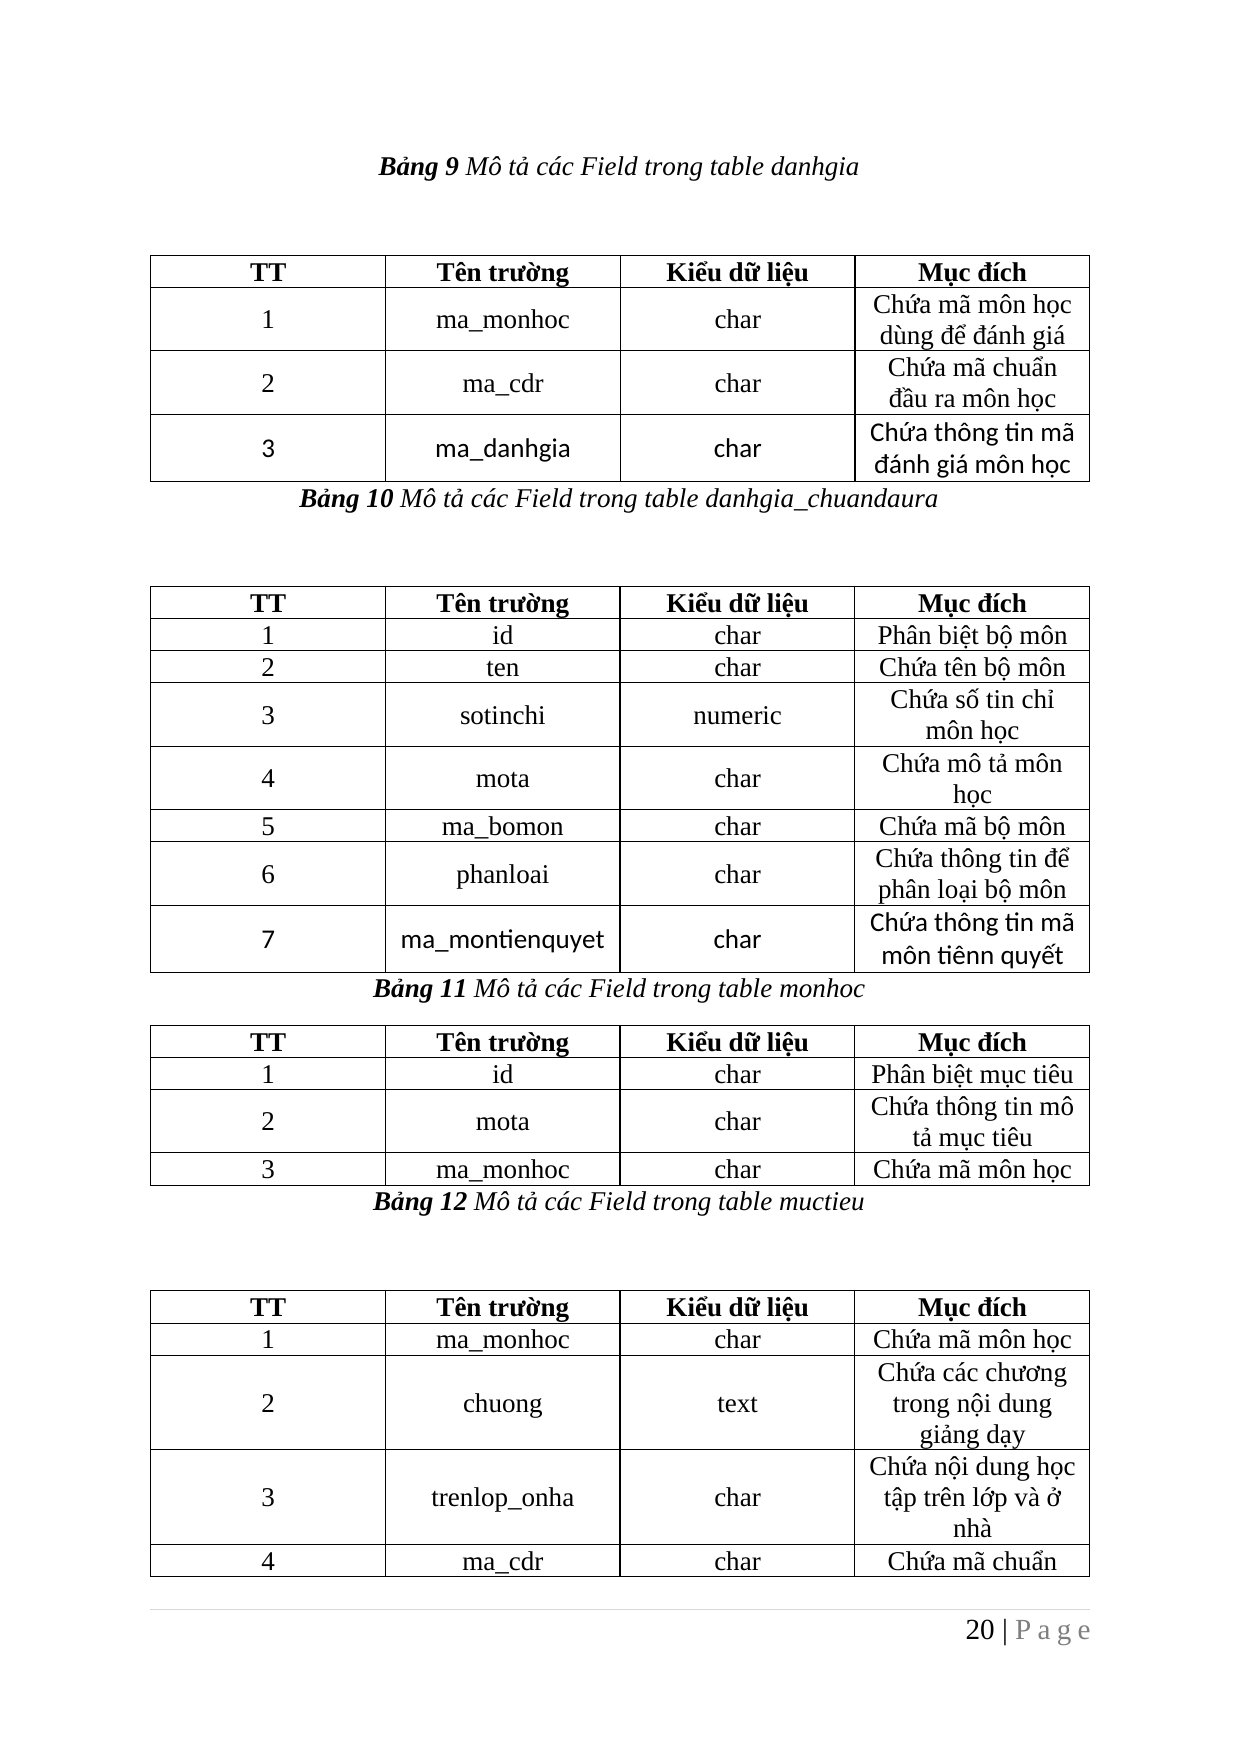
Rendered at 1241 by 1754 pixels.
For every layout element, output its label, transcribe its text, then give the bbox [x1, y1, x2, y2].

table_cell Chứa mã môn học [855, 1153, 1089, 1184]
table_cell Chứa nội dung học tập trên lớp và ở nhà [855, 1450, 1089, 1544]
table_cell Chứa tên bộ môn [855, 651, 1089, 682]
table_cell char [621, 1153, 854, 1184]
table_cell Chứa thông tin mô tả mục tiêu [855, 1090, 1089, 1152]
table_header Tên trường [386, 256, 620, 287]
table_cell char [621, 1058, 854, 1089]
table_cell text [621, 1356, 854, 1449]
table_cell char [621, 747, 854, 809]
table_cell ten [386, 651, 619, 682]
table_cell ma_monhoc [386, 1324, 619, 1355]
table_cell char [621, 1450, 854, 1544]
table_header TT [151, 1026, 385, 1057]
table_header Mục đích [855, 1026, 1089, 1057]
text Bảng 9 Mô tả các Field trong table danhgia [150, 150, 1090, 181]
table_cell char [621, 810, 854, 841]
table_cell char [621, 351, 854, 414]
table_cell 1 [151, 619, 385, 650]
table_cell ma_monhoc [386, 1153, 619, 1184]
table_cell 3 [151, 415, 385, 481]
table_cell 1 [151, 1058, 385, 1089]
table_cell sotinchi [386, 683, 619, 746]
table_cell Chứa thông tin mã đánh giá môn học [856, 415, 1089, 481]
table_cell 7 [151, 906, 385, 972]
table_cell id [386, 619, 619, 650]
table_cell char [621, 1545, 854, 1576]
table_cell Chứa thông tin mã môn tiênn quyết [855, 906, 1089, 972]
table_cell Chứa mã môn học dùng để đánh giá [856, 288, 1089, 350]
table_cell 3 [151, 1450, 385, 1544]
table_cell 1 [151, 288, 385, 350]
table_header Kiểu dữ liệu [621, 256, 854, 287]
table_header Mục đích [855, 587, 1089, 618]
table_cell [855, 1356, 1089, 1449]
table_cell 3 [151, 1153, 385, 1184]
table_cell Chứa mô tả môn học [855, 747, 1089, 809]
table_cell ma_bomon [386, 810, 619, 841]
table_cell id [386, 1058, 619, 1089]
table_cell char [621, 906, 854, 972]
table_cell phanloai [386, 842, 619, 904]
table_cell 4 [151, 747, 385, 809]
table_cell 4 [151, 1545, 385, 1576]
table_cell chuong [386, 1356, 619, 1449]
table_cell Phân biệt bộ môn [855, 619, 1089, 650]
table_cell char [621, 1324, 854, 1355]
table_cell mota [386, 747, 619, 809]
table_cell 2 [151, 651, 385, 682]
table_header TT [151, 587, 385, 618]
table_cell 2 [151, 1090, 385, 1152]
table_cell 1 [151, 1324, 385, 1355]
table_cell 3 [151, 683, 385, 746]
table_cell char [621, 1090, 854, 1152]
table_header Mục đích [855, 1291, 1089, 1322]
table_header Mục đích [856, 256, 1089, 287]
table_cell Chứa mã bộ môn [855, 810, 1089, 841]
table_cell char [621, 842, 854, 904]
table_header Kiểu dữ liệu [621, 1026, 854, 1057]
table_cell Chứa mã chuẩn đầu ra môn học [856, 351, 1089, 414]
table_cell Chứa mã môn học [855, 1324, 1089, 1355]
table_header Kiểu dữ liệu [621, 587, 854, 618]
table_cell char [621, 288, 854, 350]
table_header Tên trường [386, 1026, 619, 1057]
table_cell Phân biệt mục tiêu [855, 1058, 1089, 1089]
table_cell 2 [151, 351, 385, 414]
text Bảng 10 Mô tả các Field trong table danhgia_chuandaura [150, 482, 1090, 513]
table_cell ma_cdr [386, 1545, 619, 1576]
table_cell numeric [621, 683, 854, 746]
table_cell 2 [151, 1356, 385, 1449]
table_cell mota [386, 1090, 619, 1152]
table_cell ma_cdr [386, 351, 620, 414]
table_cell ma_danhgia [386, 415, 620, 481]
table_header Kiểu dữ liệu [621, 1291, 854, 1322]
table_header TT [151, 256, 385, 287]
table_header Tên trường [386, 1291, 619, 1322]
text Bảng 11 Mô tả các Field trong table monhoc [150, 973, 1090, 1004]
table_header TT [151, 1291, 385, 1322]
table_cell ma_monhoc [386, 288, 620, 350]
table_cell Chứa thông tin để phân loại bộ môn [855, 842, 1089, 904]
table_cell char [621, 619, 854, 650]
table_cell ma_montienquyet [386, 906, 619, 972]
text Bảng 12 Mô tả các Field trong table muctieu [150, 1186, 1090, 1217]
table_cell 6 [151, 842, 385, 904]
table_cell trenlop_onha [386, 1450, 619, 1544]
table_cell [855, 1545, 1089, 1576]
table_header Tên trường [386, 587, 619, 618]
table_cell Chứa số tin chỉ môn học [855, 683, 1089, 746]
table_cell 5 [151, 810, 385, 841]
table_cell char [621, 415, 854, 481]
table_cell char [621, 651, 854, 682]
